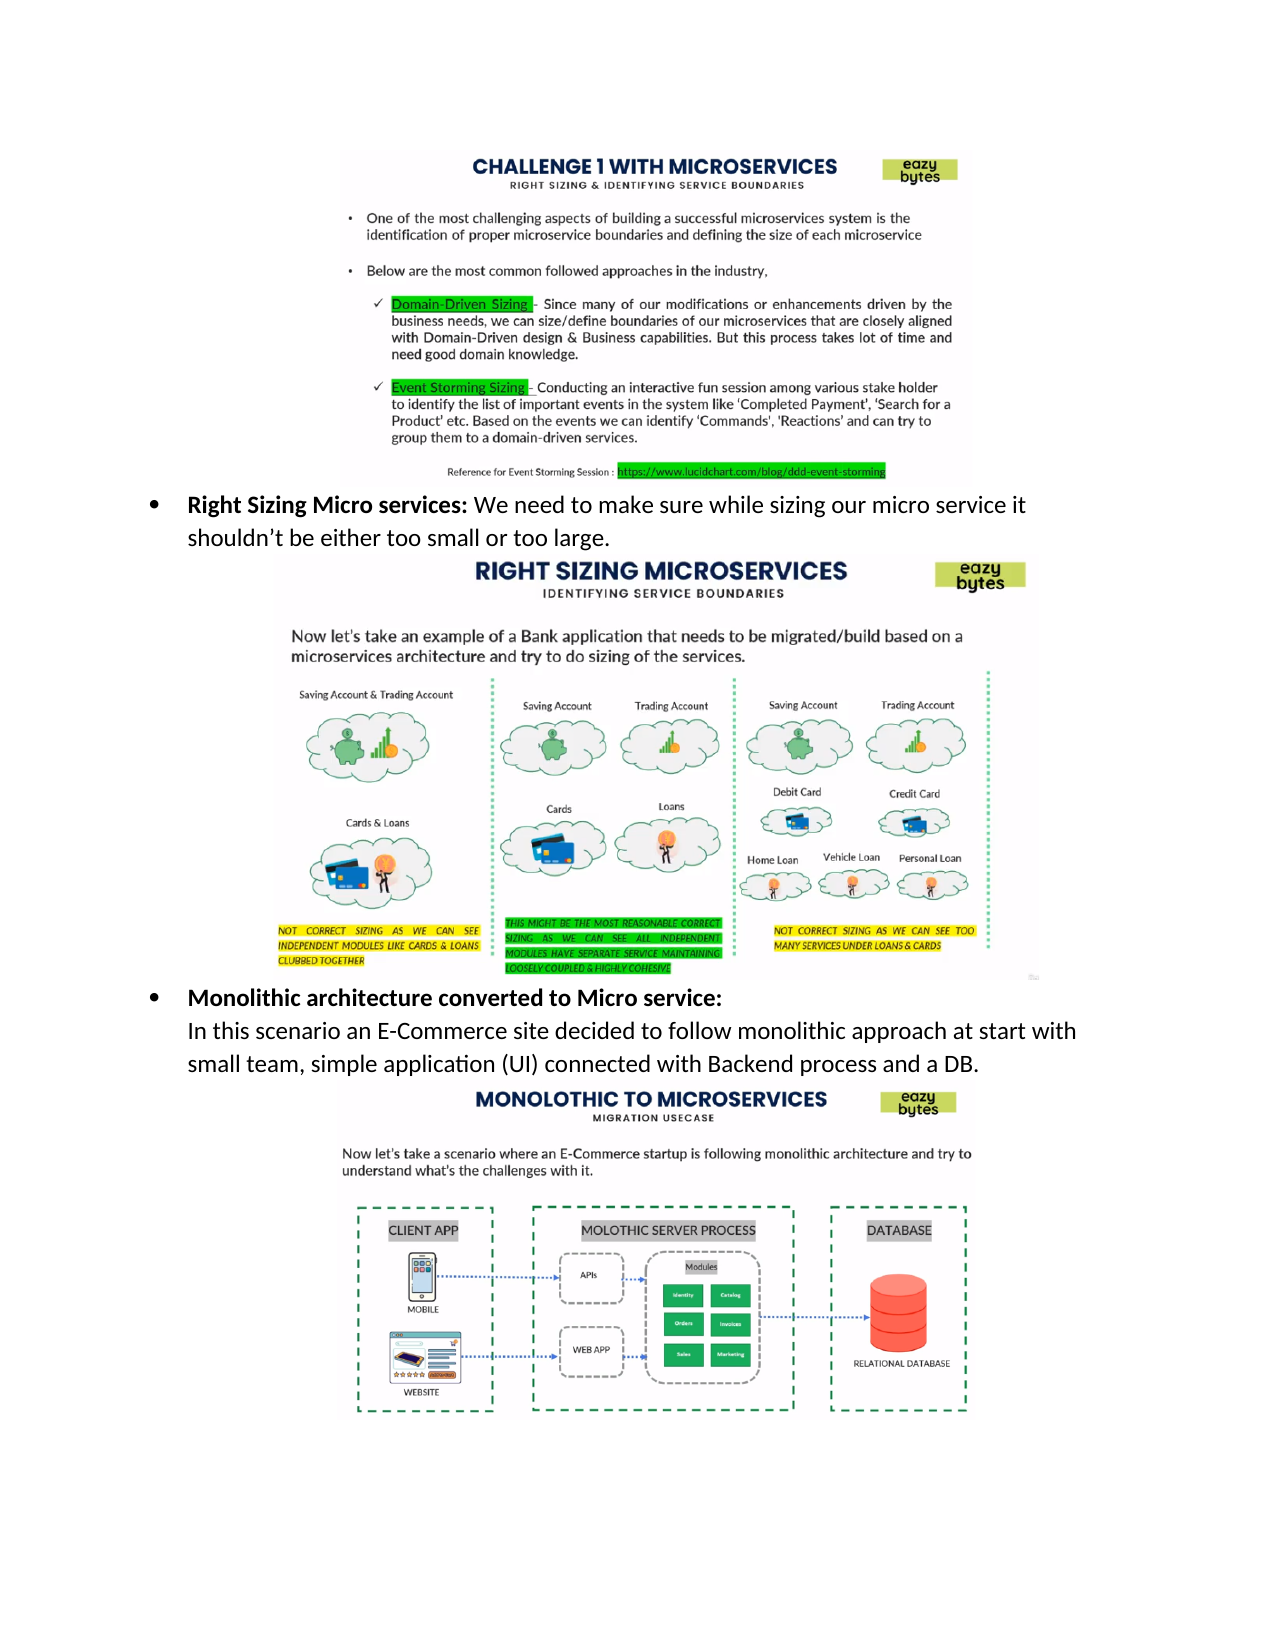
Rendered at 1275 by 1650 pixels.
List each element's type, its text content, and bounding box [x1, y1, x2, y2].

list Monolithic architecture converted to Micro service: [150, 982, 1125, 1012]
list In this scenario an E-Commerce site decided to follow monolithic approach at start with small team, simple application (UI) connected with Backend process and a DB. [187, 1015, 1125, 1078]
list Right Sizing Micro services: We need to make sure while sizing our micro service it shouldn’t be either too small or too large. [150, 489, 1125, 552]
picture [337, 1080, 976, 1420]
picture [340, 150, 973, 487]
picture [273, 554, 1040, 980]
